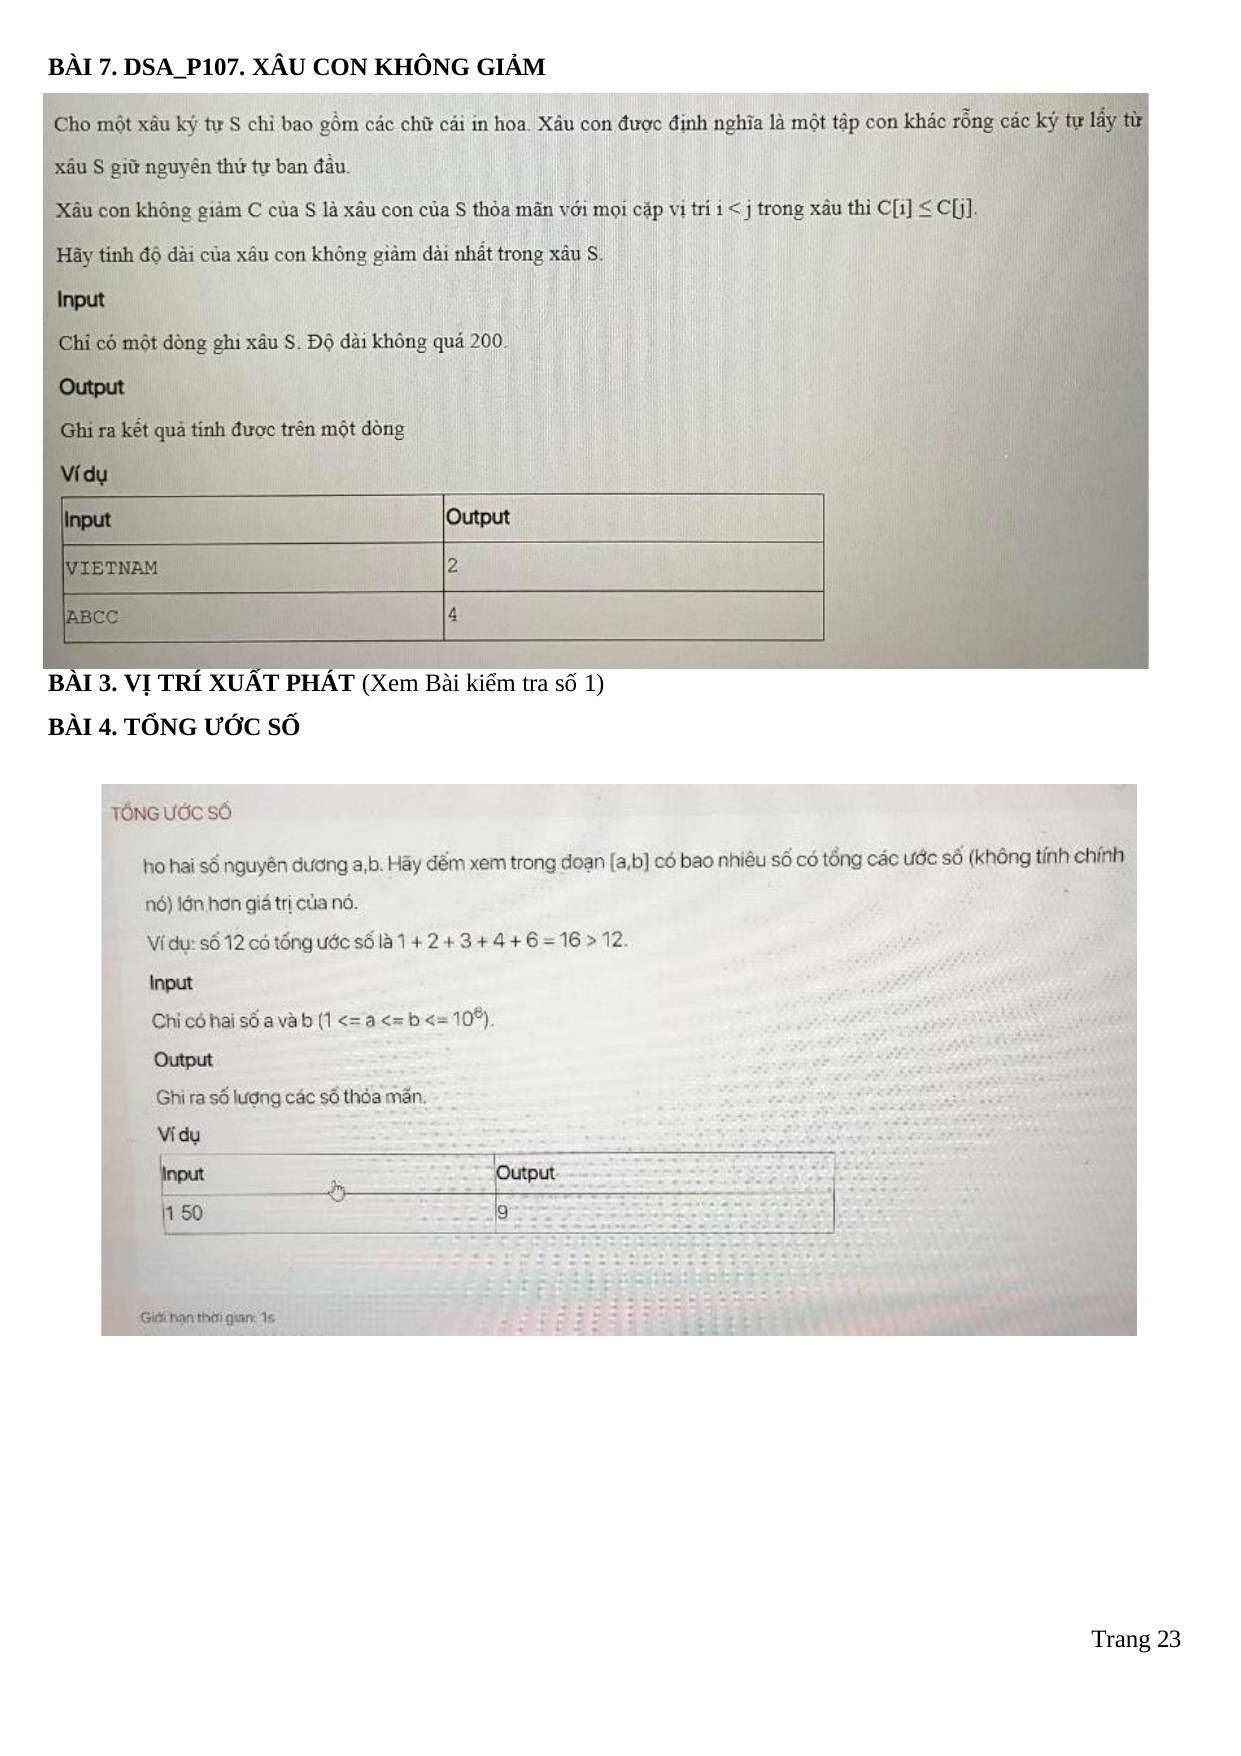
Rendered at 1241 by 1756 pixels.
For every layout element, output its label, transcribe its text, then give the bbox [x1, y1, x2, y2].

text BÀI 4. TỔNG ƯỚC SỐ [48, 712, 1226, 741]
text BÀI 3. VỊ TRÍ XUẤT PHÁT (Xem Bài kiểm tra số 1) [48, 91, 1226, 697]
text BÀI 7. DSA_P107. XÂU CON KHÔNG GIẢM [48, 52, 1226, 81]
picture [101, 784, 1137, 1336]
picture [42, 93, 48, 669]
